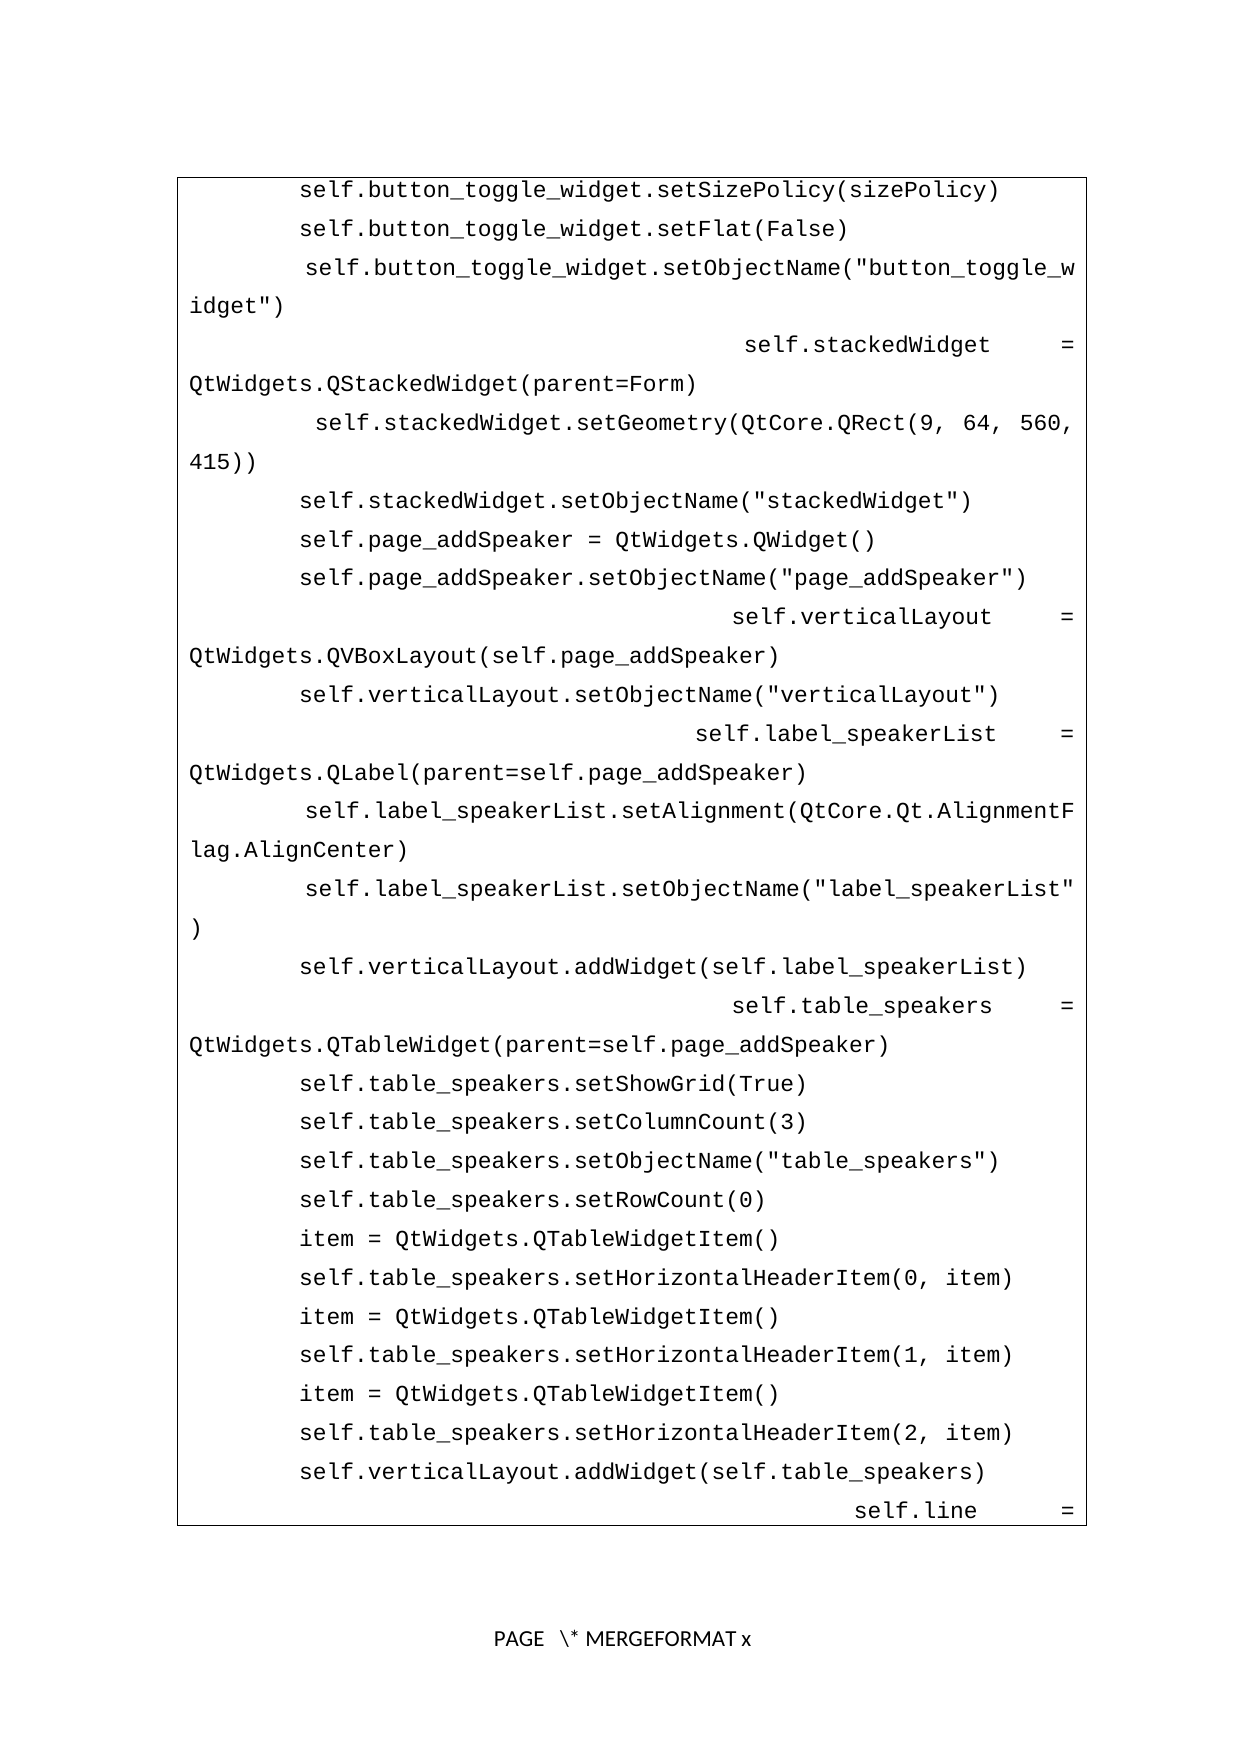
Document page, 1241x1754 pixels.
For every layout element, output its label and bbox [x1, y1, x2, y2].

table_header [178, 178, 1086, 1525]
